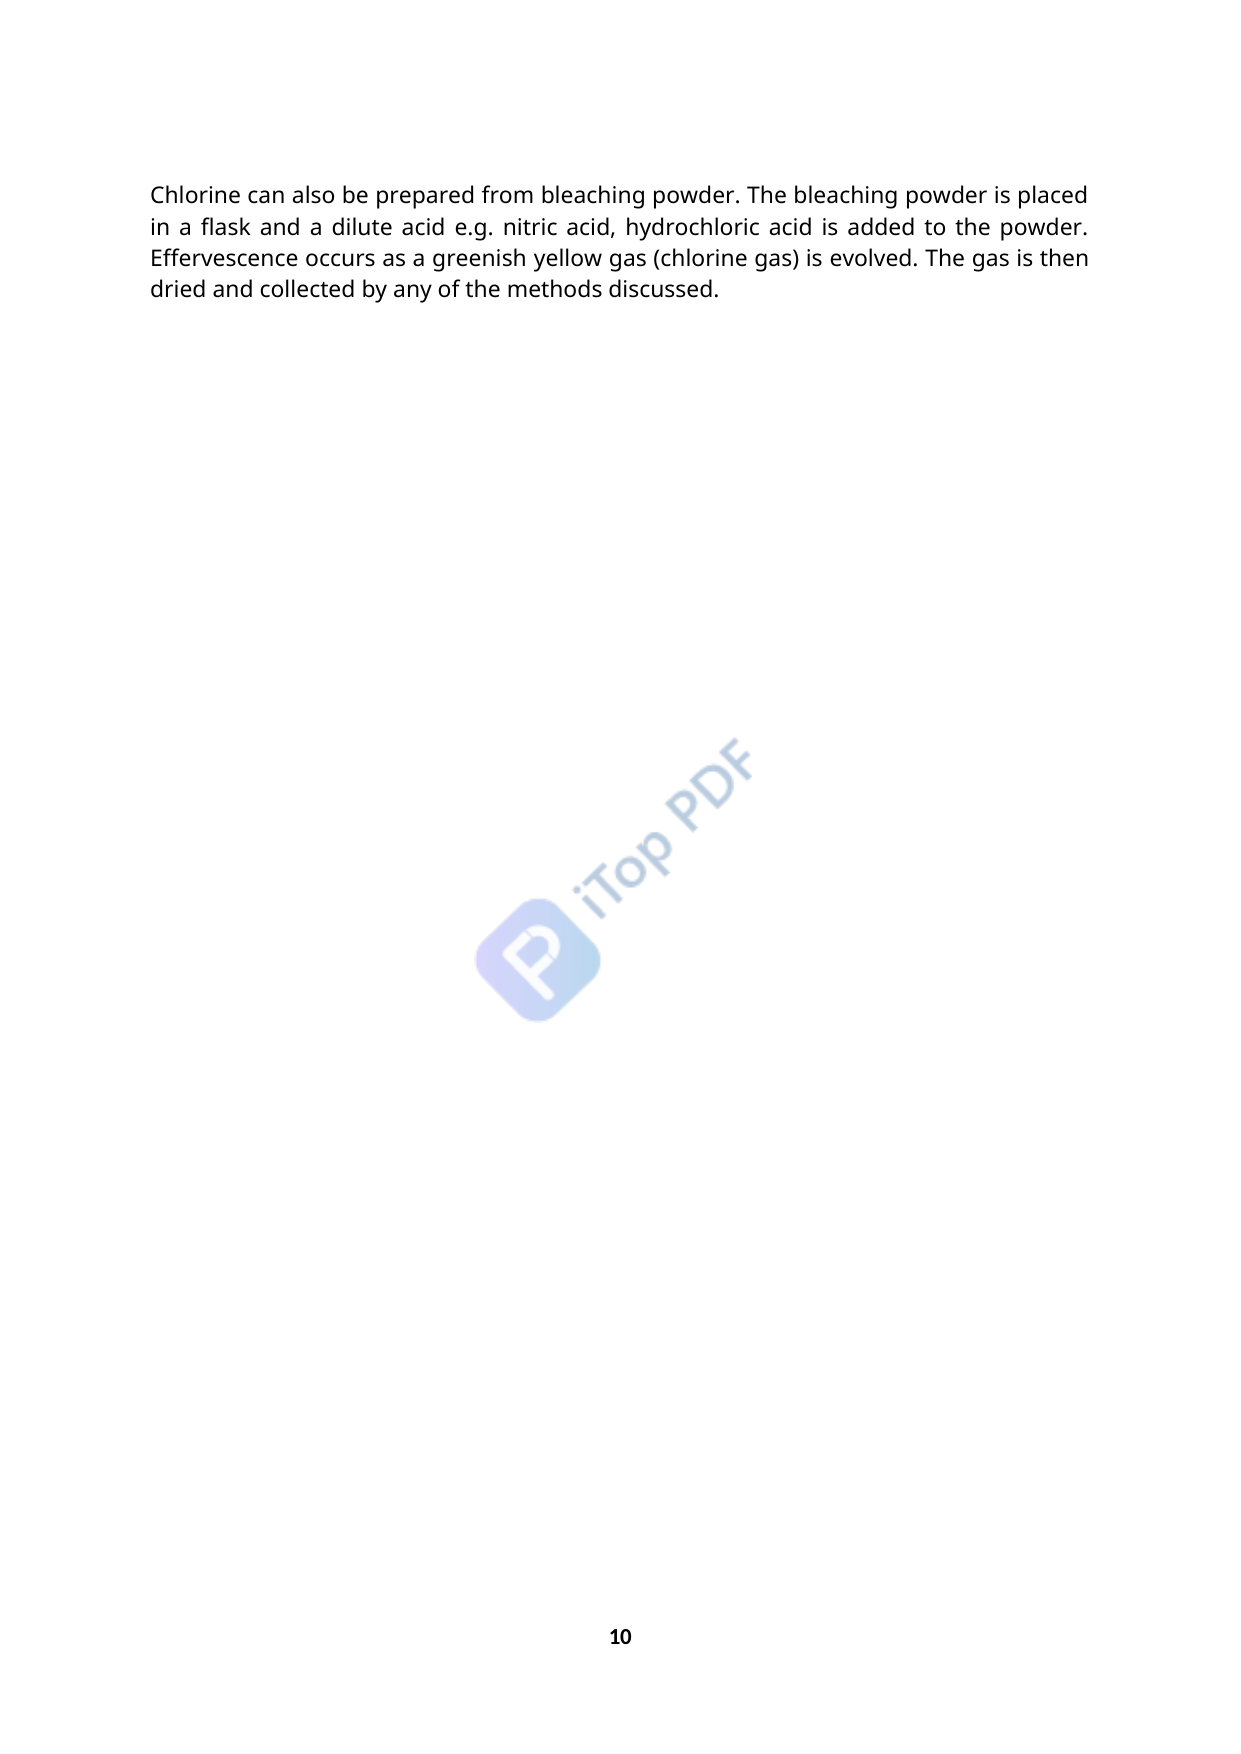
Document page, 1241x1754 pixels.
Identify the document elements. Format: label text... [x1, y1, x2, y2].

text Chlorine can also be prepared from bleaching powder. The bleaching powder is placed in a flask and a dilute acid e.g. nitric acid, hydrochloric acid is added to the powder. Effervescence occurs as a greenish yellow gas (chlorine gas) is evolved. The gas is then dried and collected by any of the methods discussed. [150, 179, 1089, 304]
picture [465, 722, 776, 1033]
